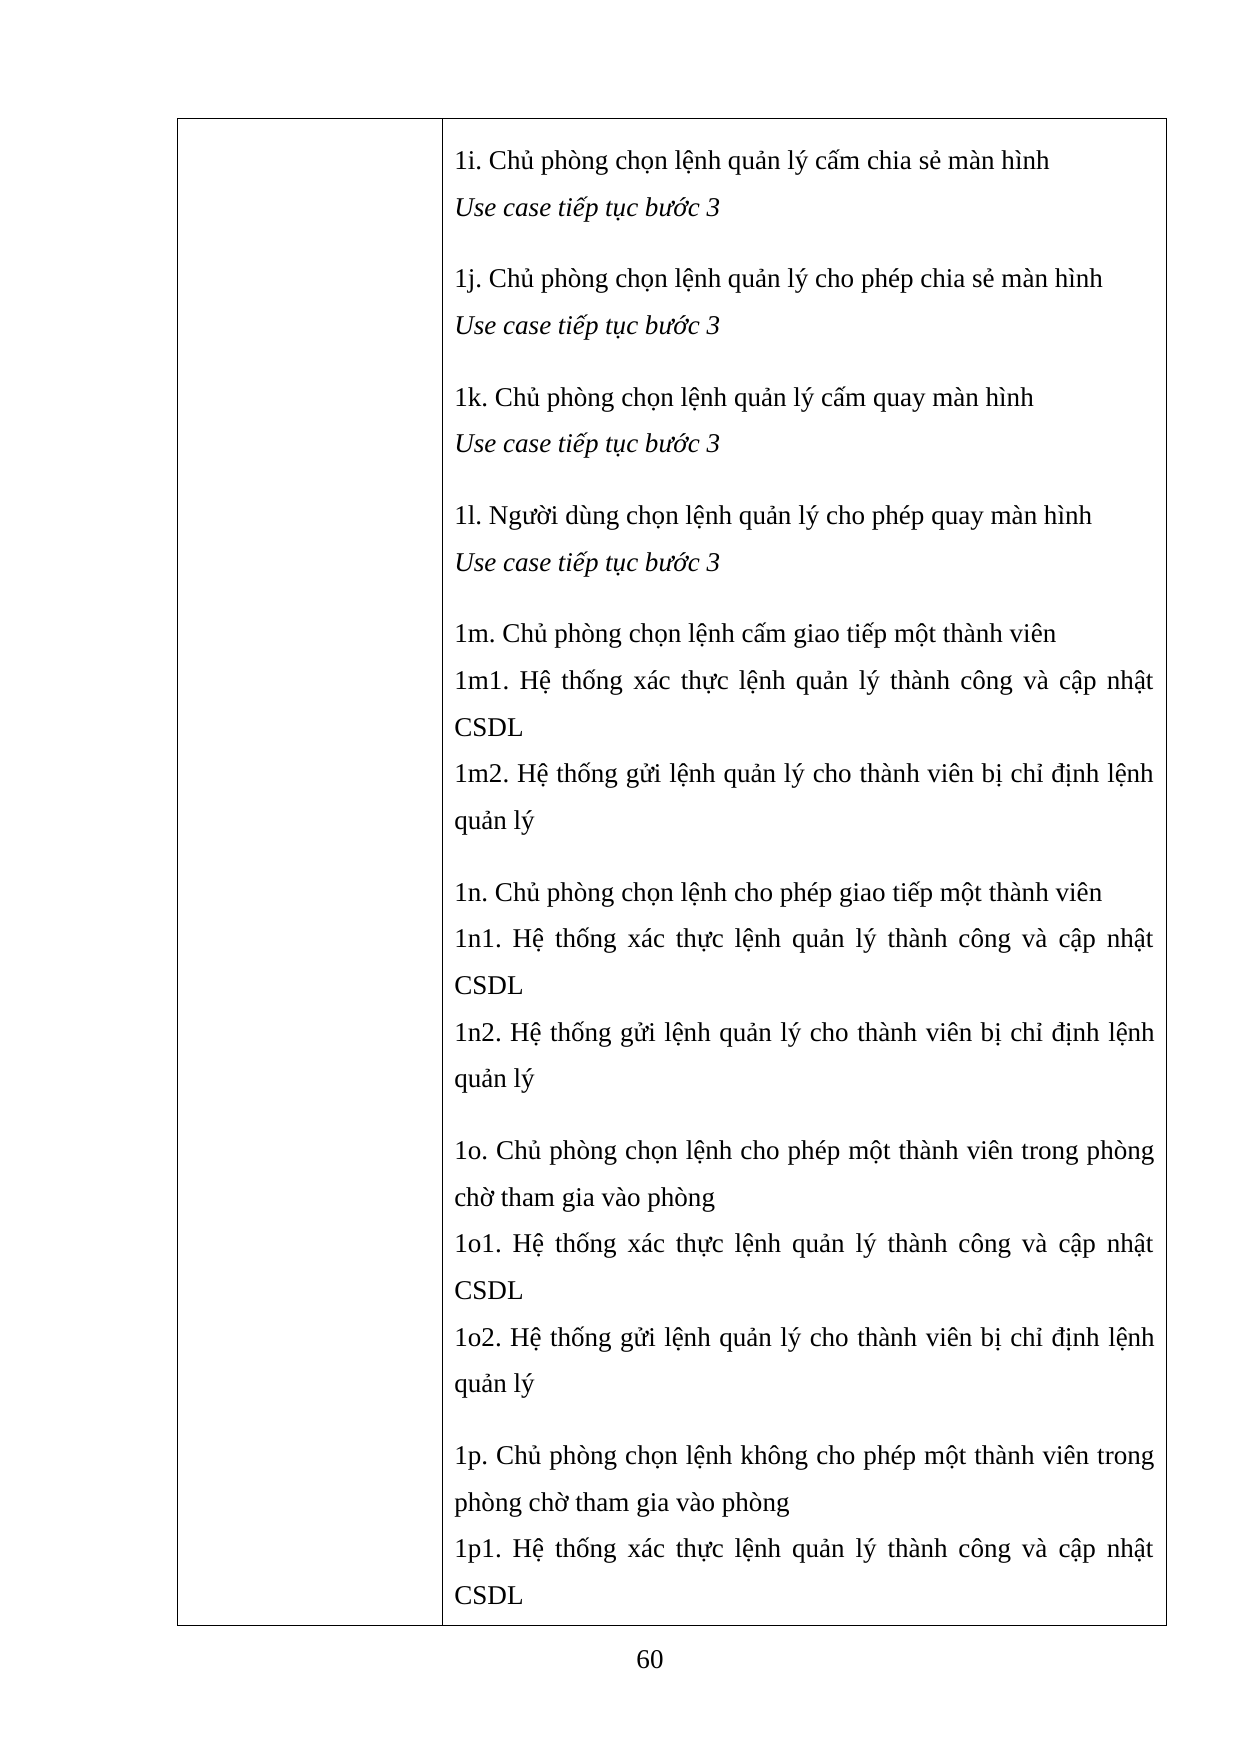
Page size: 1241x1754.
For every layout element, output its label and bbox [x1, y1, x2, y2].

table_cell [443, 119, 1166, 1624]
table_cell [178, 119, 442, 1624]
